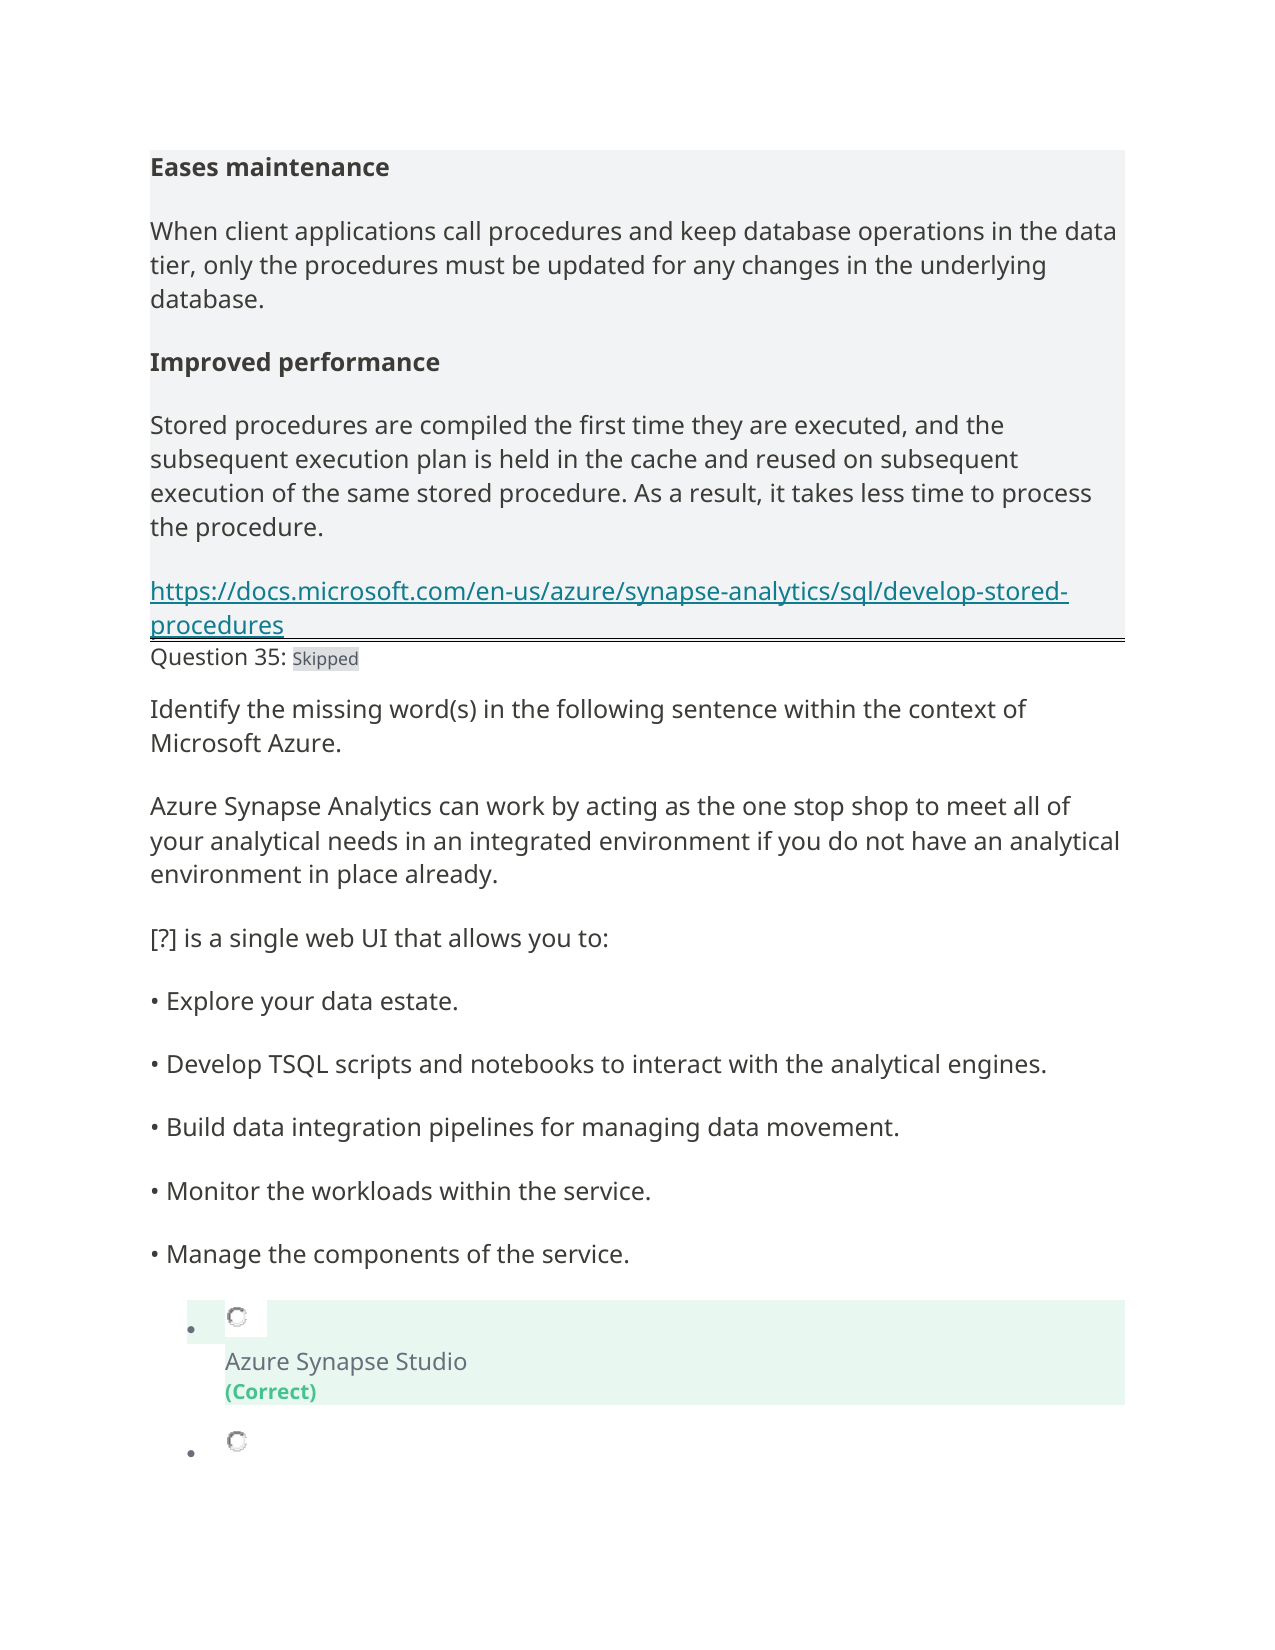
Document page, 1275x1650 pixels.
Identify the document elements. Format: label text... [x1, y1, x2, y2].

text Identify the missing word(s) in the following sentence within the context of Microsoft Azure. [150, 692, 1125, 760]
text • Manage the components of the service. [150, 1237, 1125, 1271]
text • Monitor the workloads within the service. [150, 1173, 1125, 1207]
list ​ [187, 1424, 1125, 1469]
text • Explore your data estate. [150, 984, 1125, 1018]
text • Build data integration pipelines for managing data movement. [150, 1110, 1125, 1144]
text When client applications call procedures and keep database operations in the data tier, only the procedures must be updated for any changes in the underlying database. [150, 213, 1125, 315]
text https://docs.microsoft.com/en-us/azure/synapse-analytics/sql/develop-stored-procedures [150, 573, 1125, 638]
text • Develop TSQL scripts and notebooks to interact with the analytical engines. [150, 1047, 1125, 1081]
text (Correct) [225, 1377, 1125, 1405]
text Improved performance [150, 344, 1125, 379]
text Stored procedures are compiled the first time they are executed, and the subsequent execution plan is held in the cache and reused on subsequent execution of the same stored procedure. As a result, it takes less time to process the procedure. [150, 408, 1125, 544]
text Azure Synapse Analytics can work by acting as the one stop shop to meet all of your analytical needs in an integrated environment if you do not have an analytical environment in place already. [150, 789, 1125, 891]
list ​ [187, 1300, 1125, 1344]
text [?] is a single web UI that allows you to: [150, 920, 1125, 954]
text Azure Synapse Studio [225, 1344, 1125, 1377]
text Eases maintenance [150, 150, 1125, 184]
text Question 35: Skipped [150, 642, 1125, 673]
